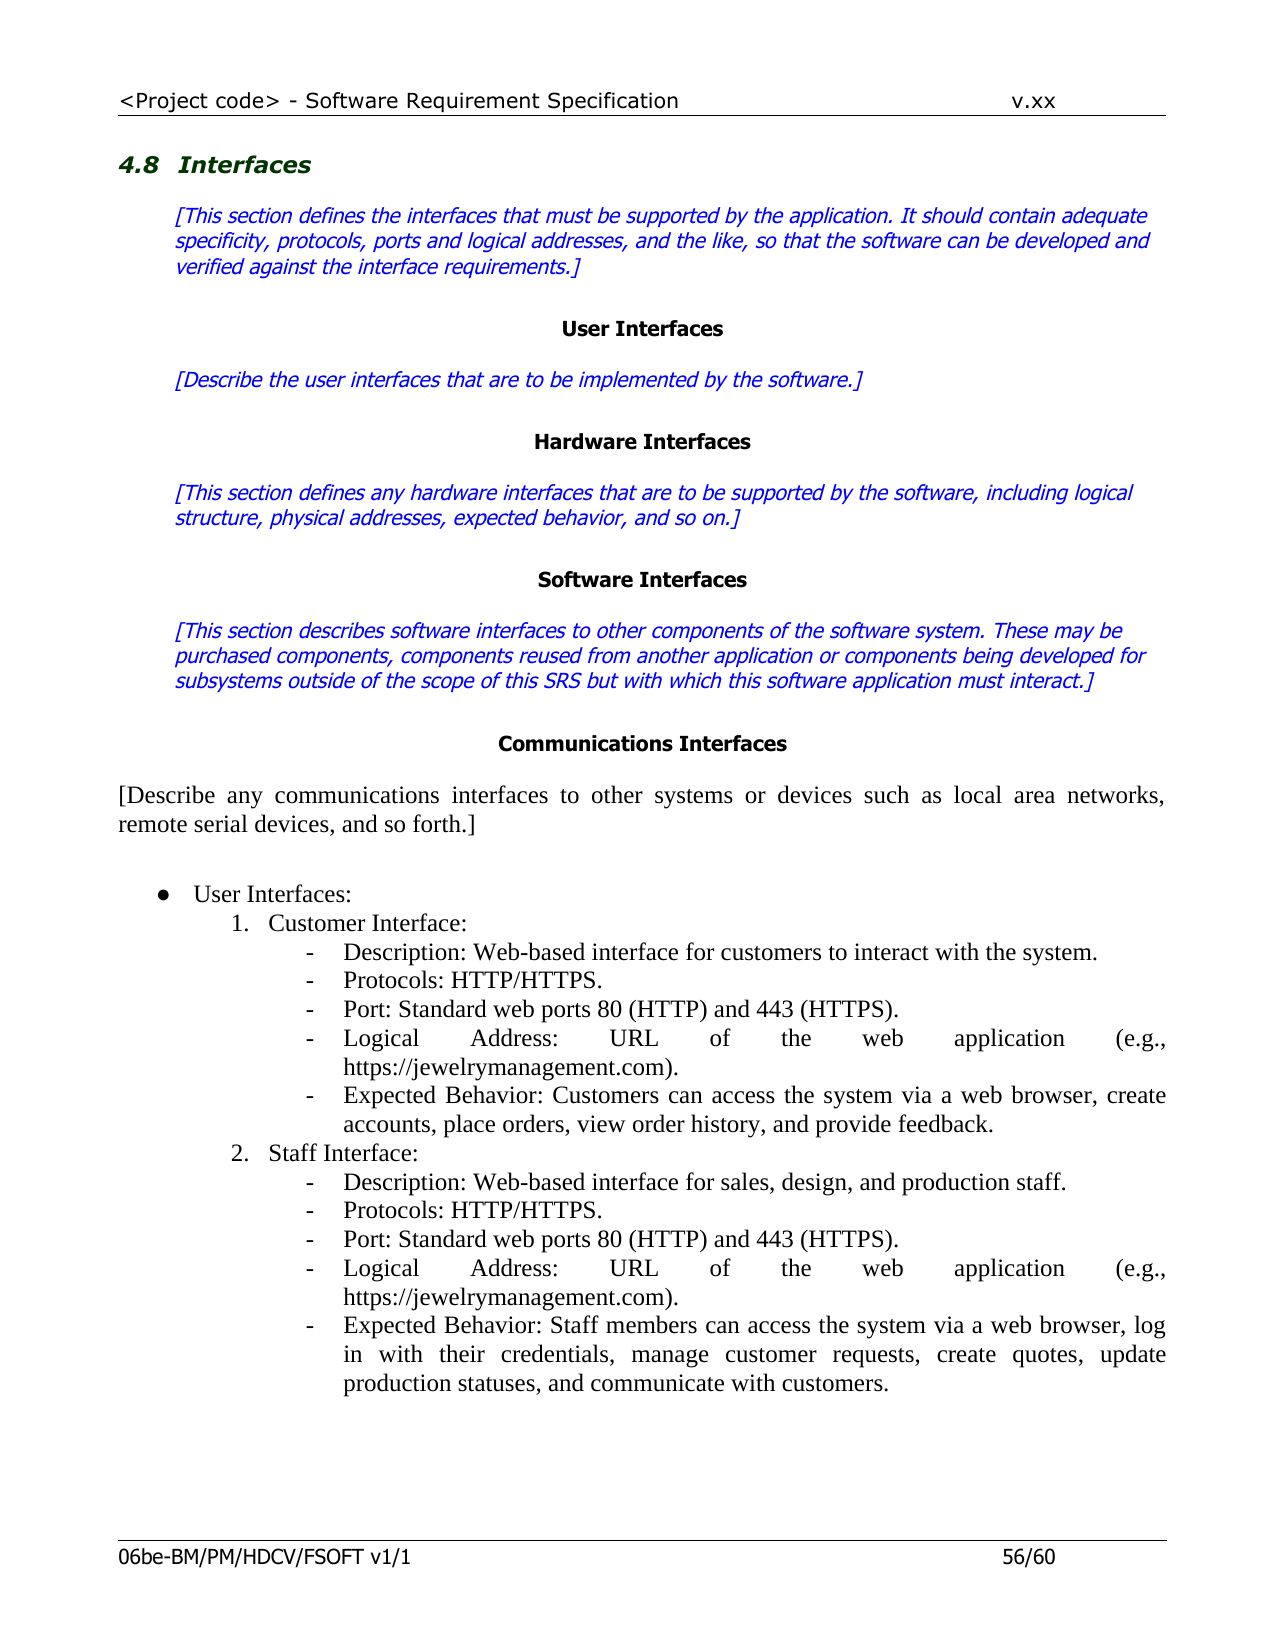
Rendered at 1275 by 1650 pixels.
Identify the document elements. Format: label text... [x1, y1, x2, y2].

subtitle User Interfaces [118, 316, 1167, 341]
list Description: Web-based interface for sales, design, and production staff. [306, 1167, 1167, 1196]
text [This section describes software interfaces to other components of the software system. These may be purchased components, components reused from another application or components being developed for subsystems outside of the scope of this SRS but with which this software application must interact.] [174, 617, 1167, 693]
text [This section defines the interfaces that must be supported by the application. It should contain adequate specificity, protocols, ports and logical addresses, and the like, so that the software can be developed and verified against the interface requirements.] [174, 203, 1167, 278]
subtitle Interfaces [118, 150, 1167, 178]
text [This section defines any hardware interfaces that are to be supported by the software, including logical structure, physical addresses, expected behavior, and so on.] [174, 479, 1167, 529]
text [Describe the user interfaces that are to be implemented by the software.] [174, 366, 1167, 391]
subtitle Communications Interfaces [118, 730, 1167, 756]
list Port: Standard web ports 80 (HTTP) and 443 (HTTPS). [306, 1224, 1167, 1253]
list Expected Behavior: Staff members can access the system via a web browser, log in with their credentials, manage customer requests, create quotes, update production statuses, and communicate with customers. [306, 1311, 1167, 1397]
subtitle Software Interfaces [118, 567, 1167, 592]
list Description: Web-based interface for customers to interact with the system. [306, 937, 1167, 966]
list Staff Interface: [231, 1138, 1167, 1167]
list Protocols: HTTP/HTTPS. [306, 1196, 1167, 1224]
list Port: Standard web ports 80 (HTTP) and 443 (HTTPS). [306, 994, 1167, 1023]
list Expected Behavior: Customers can access the system via a web browser, create accounts, place orders, view order history, and provide feedback. [306, 1081, 1167, 1138]
subtitle Hardware Interfaces [118, 429, 1167, 454]
list Logical Address: URL of the web application (e.g., https://jewelrymanagement.com). [306, 1253, 1167, 1311]
list Logical Address: URL of the web application (e.g., https://jewelrymanagement.com). [306, 1023, 1167, 1081]
list User Interfaces: [156, 879, 1167, 908]
list Customer Interface: [231, 908, 1167, 937]
list Protocols: HTTP/HTTPS. [306, 966, 1167, 994]
text [Describe any communications interfaces to other systems or devices such as local area networks, remote serial devices, and so forth.] [118, 781, 1167, 838]
